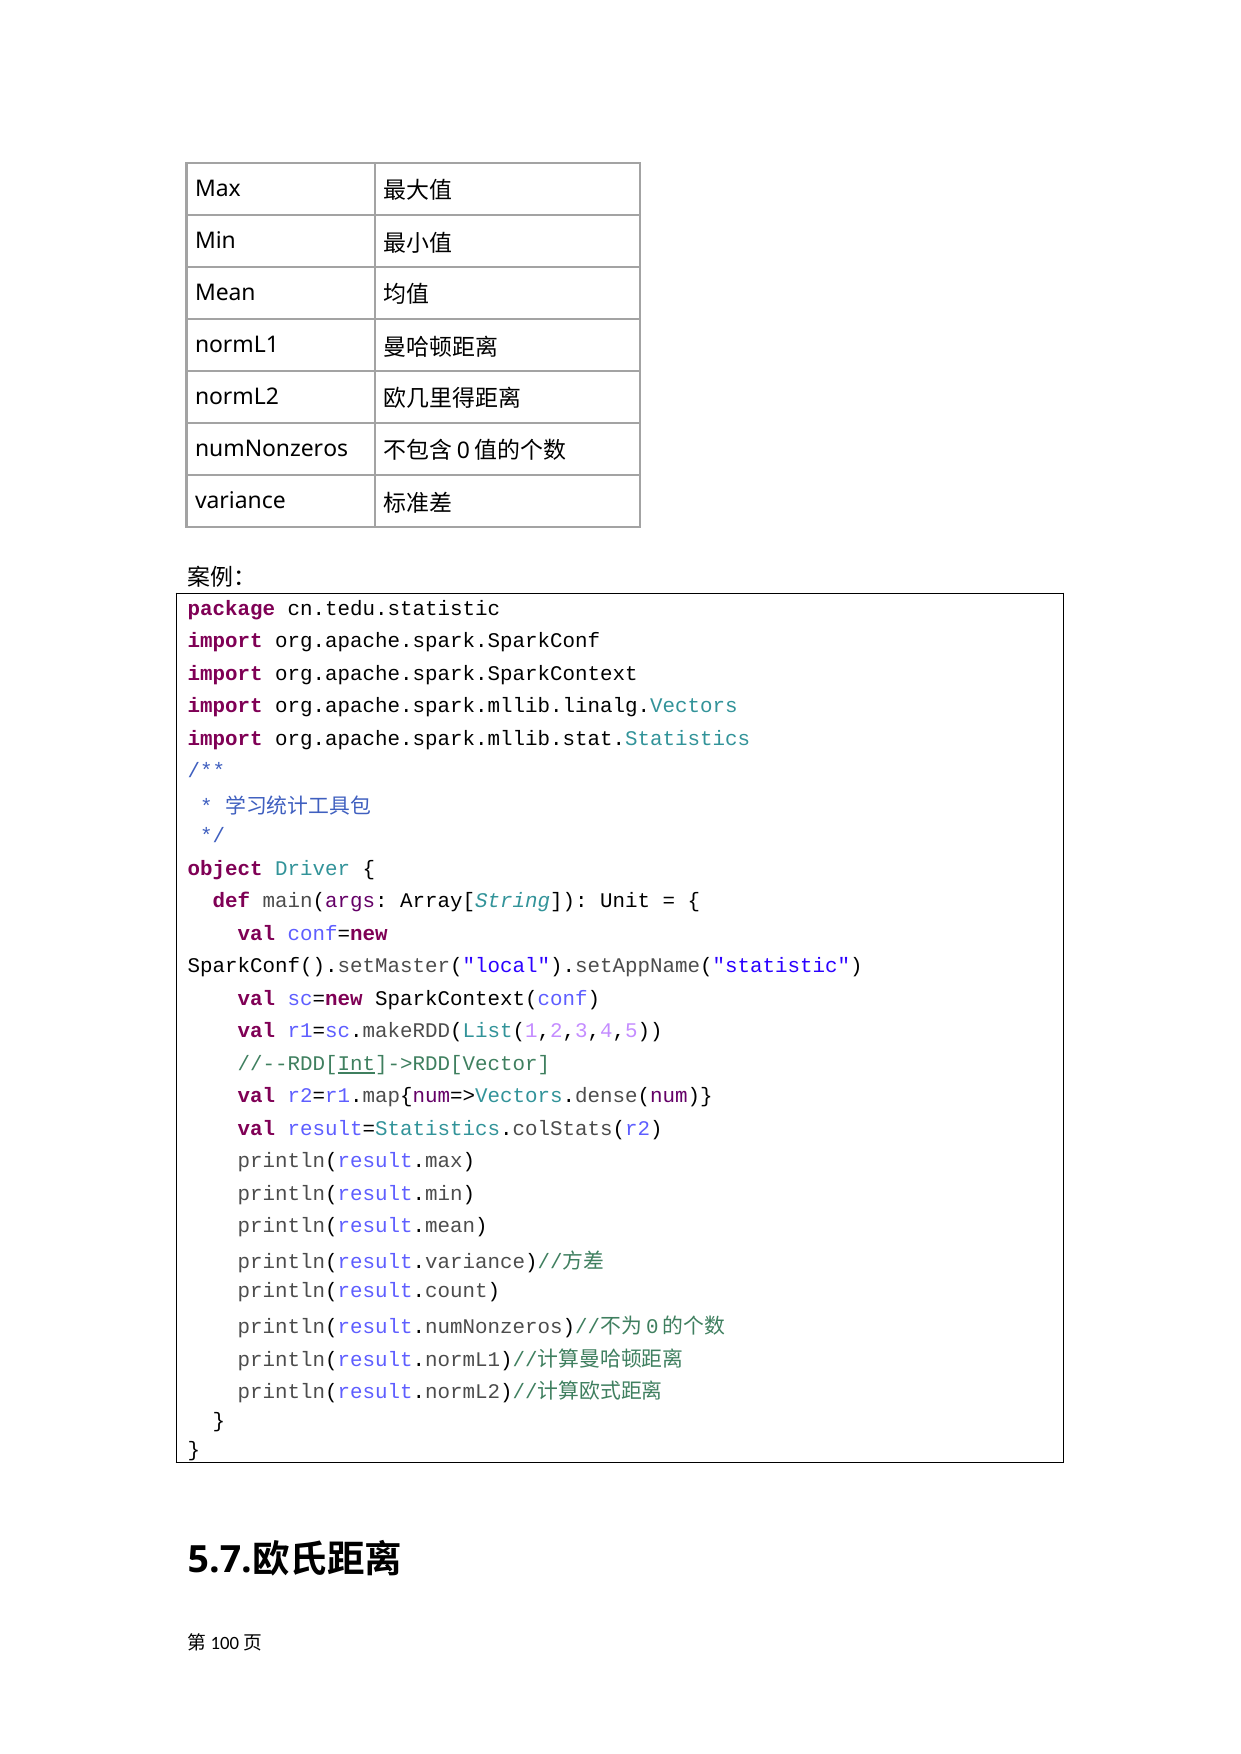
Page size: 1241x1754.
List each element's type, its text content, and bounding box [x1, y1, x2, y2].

table_cell 曼哈顿距离 [376, 320, 639, 370]
table_cell 不包含0值的个数 [376, 424, 639, 474]
table_header package cn.tedu.statistic import org.apache.spark.SparkConf import org.apache.spark.SparkContext import org.apache.spark.mllib.linalg.Vectors import org.apache.spark.mllib.stat.Statistics /** * 学习统计工具包 */ object Driver { def main(args: Array[String]): Unit = { val conf=new SparkConf().setMaster("local").setAppName("statistic") val sc=new SparkContext(conf) val r1=sc.makeRDD(List(1,2,3,4,5)) //--RDD[Int]->RDD[Vector] val r2=r1.map{num=>Vectors.dense(num)} val result=Statistics.colStats(r2) println(result.max) println(result.min) println(result.mean) println(result.variance)//方差 println(result.count) println(result.numNonzeros)//不为0的个数 println(result.normL1)//计算曼哈顿距离 println(result.normL2)//计算欧式距离 } } [177, 594, 1063, 1462]
table_cell 最大值 [376, 164, 639, 214]
table_cell numNonzeros [188, 424, 374, 474]
table_cell Max [188, 164, 374, 214]
table_cell 均值 [376, 268, 639, 318]
table_cell normL2 [188, 372, 374, 422]
subtitle 5.7.欧氏距离 [187, 1524, 1053, 1589]
table_cell Mean [188, 268, 374, 318]
table_cell 标准差 [376, 476, 639, 526]
table_cell 欧几里得距离 [376, 372, 639, 422]
text 案例： [187, 559, 1053, 592]
table_cell 最小值 [376, 216, 639, 266]
table_cell Min [188, 216, 374, 266]
table_cell variance [188, 476, 374, 526]
table_cell normL1 [188, 320, 374, 370]
